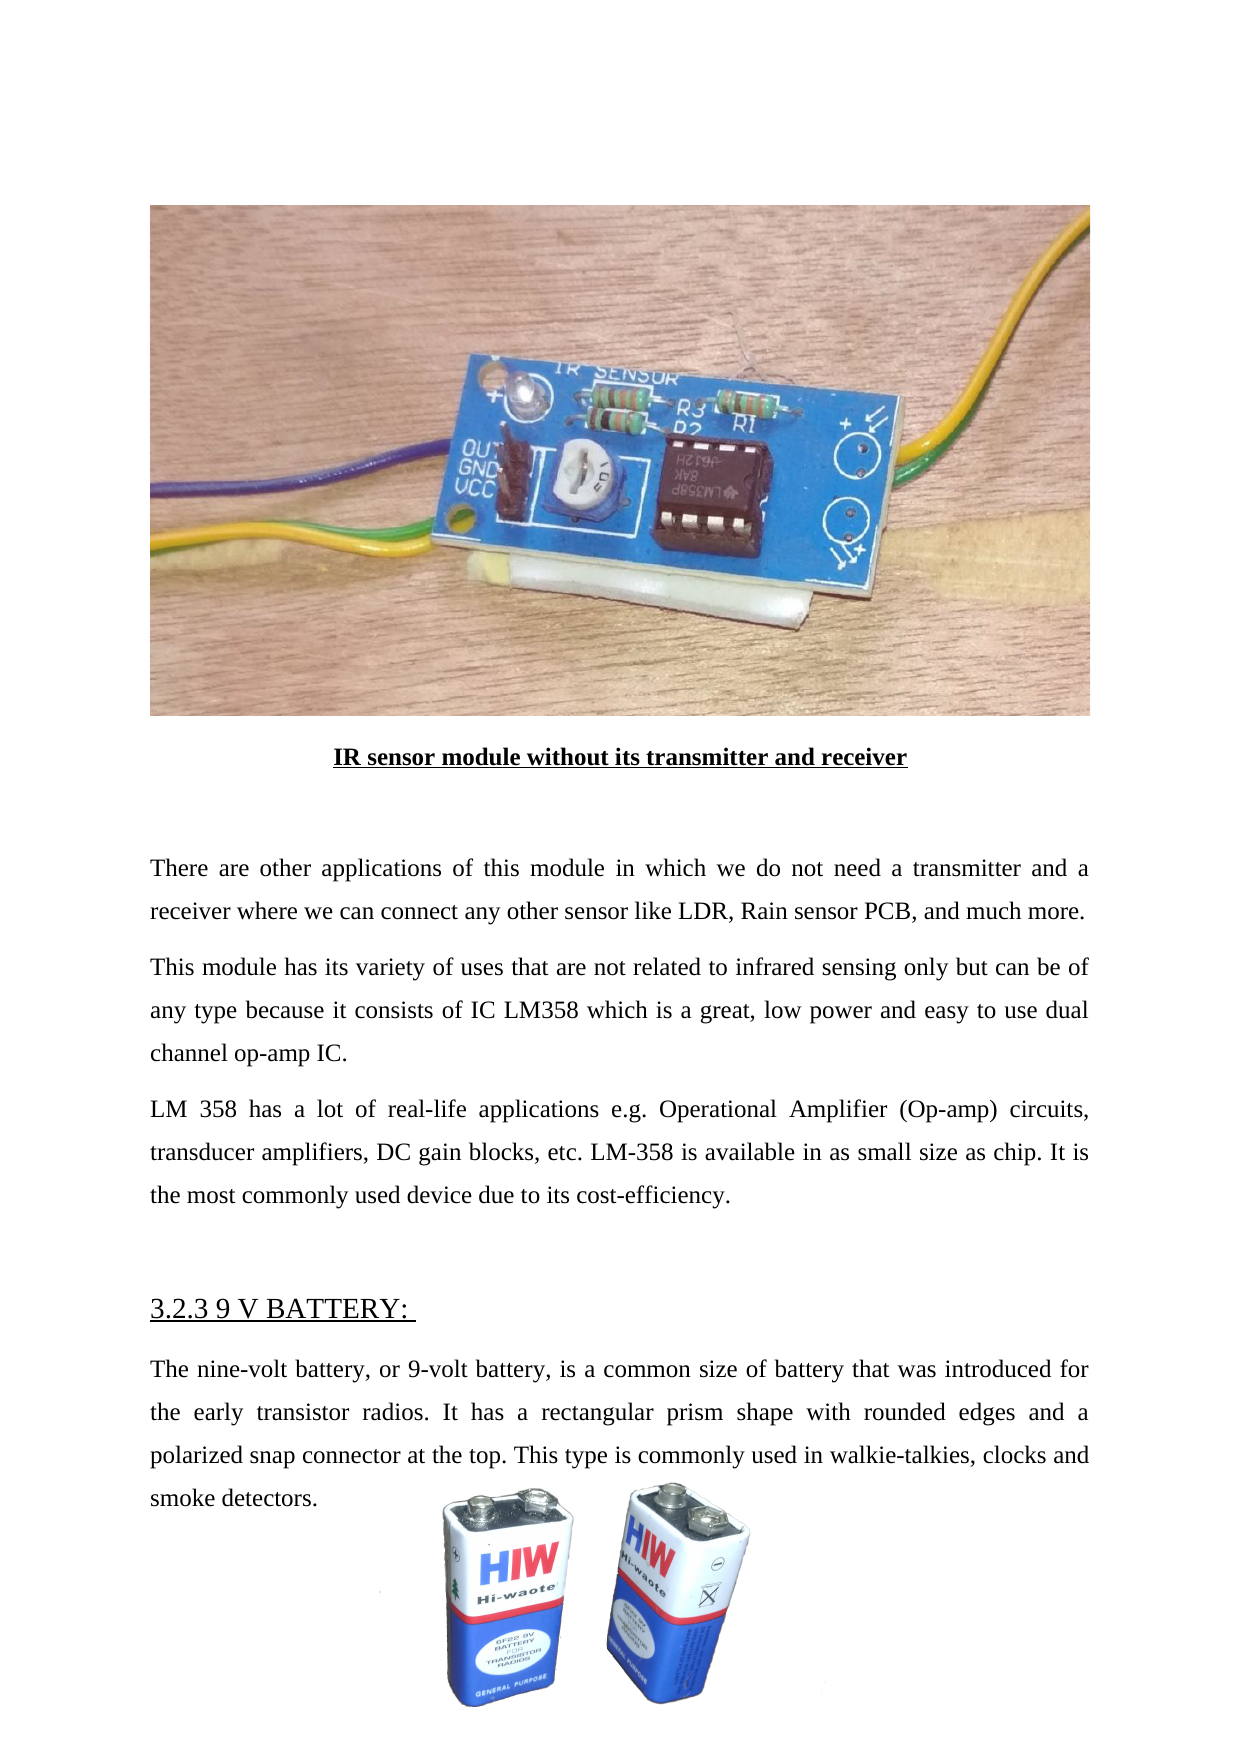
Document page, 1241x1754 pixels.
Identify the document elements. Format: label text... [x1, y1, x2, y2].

subtitle 3.2.3 9 V BATTERY: [150, 1291, 1090, 1325]
text There are other applications of this module in which we do not need a transmitter and a receiver where we can connect any other sensor like LDR, Rain sensor PCB, and much more. [150, 853, 1090, 925]
text IR sensor module without its transmitter and receiver [150, 742, 1090, 771]
picture [346, 1464, 830, 1737]
text LM 358 has a lot of real-life applications e.g. Operational Amplifier (Op-amp) circuits, transducer amplifiers, DC gain blocks, etc. LM-358 is available in as small size as chip. It is the most commonly used device due to its cost-efficiency. [150, 1094, 1090, 1209]
text The nine-volt battery, or 9-volt battery, is a common size of battery that was introduced for the early transistor radios. It has a rectangular prism shape with rounded edges and a polarized snap connector at the top. This type is commonly used in walkie-talkies, clocks and smoke detectors. [150, 1354, 1090, 1512]
text This module has its variety of uses that are not related to infrared sensing only but can be of any type because it consists of IC LM358 which is a great, low power and easy to use dual channel op-amp IC. [150, 952, 1090, 1067]
